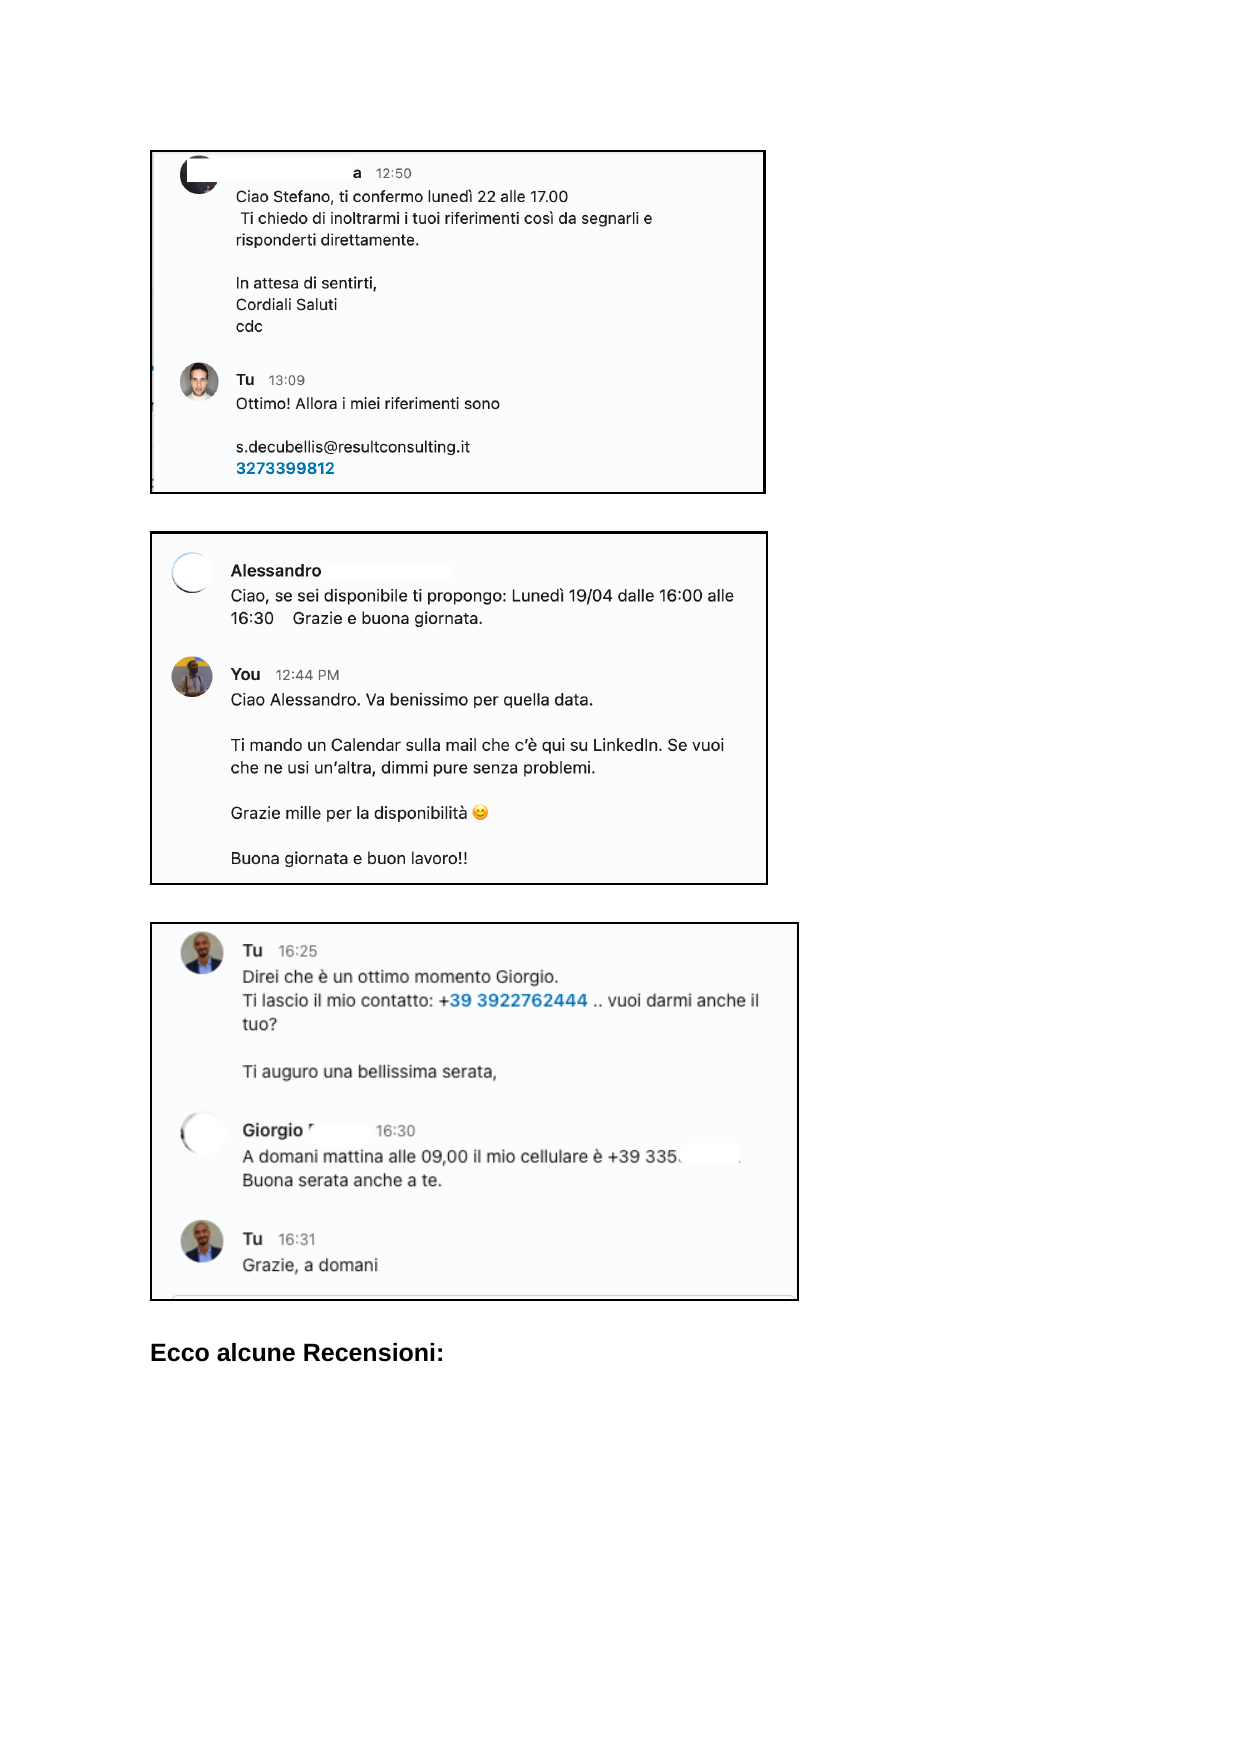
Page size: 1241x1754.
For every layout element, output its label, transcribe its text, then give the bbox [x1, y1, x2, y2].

text Ecco alcune Recensioni: [150, 1338, 1090, 1367]
picture [152, 924, 797, 1299]
picture [152, 152, 763, 492]
picture [152, 534, 766, 883]
